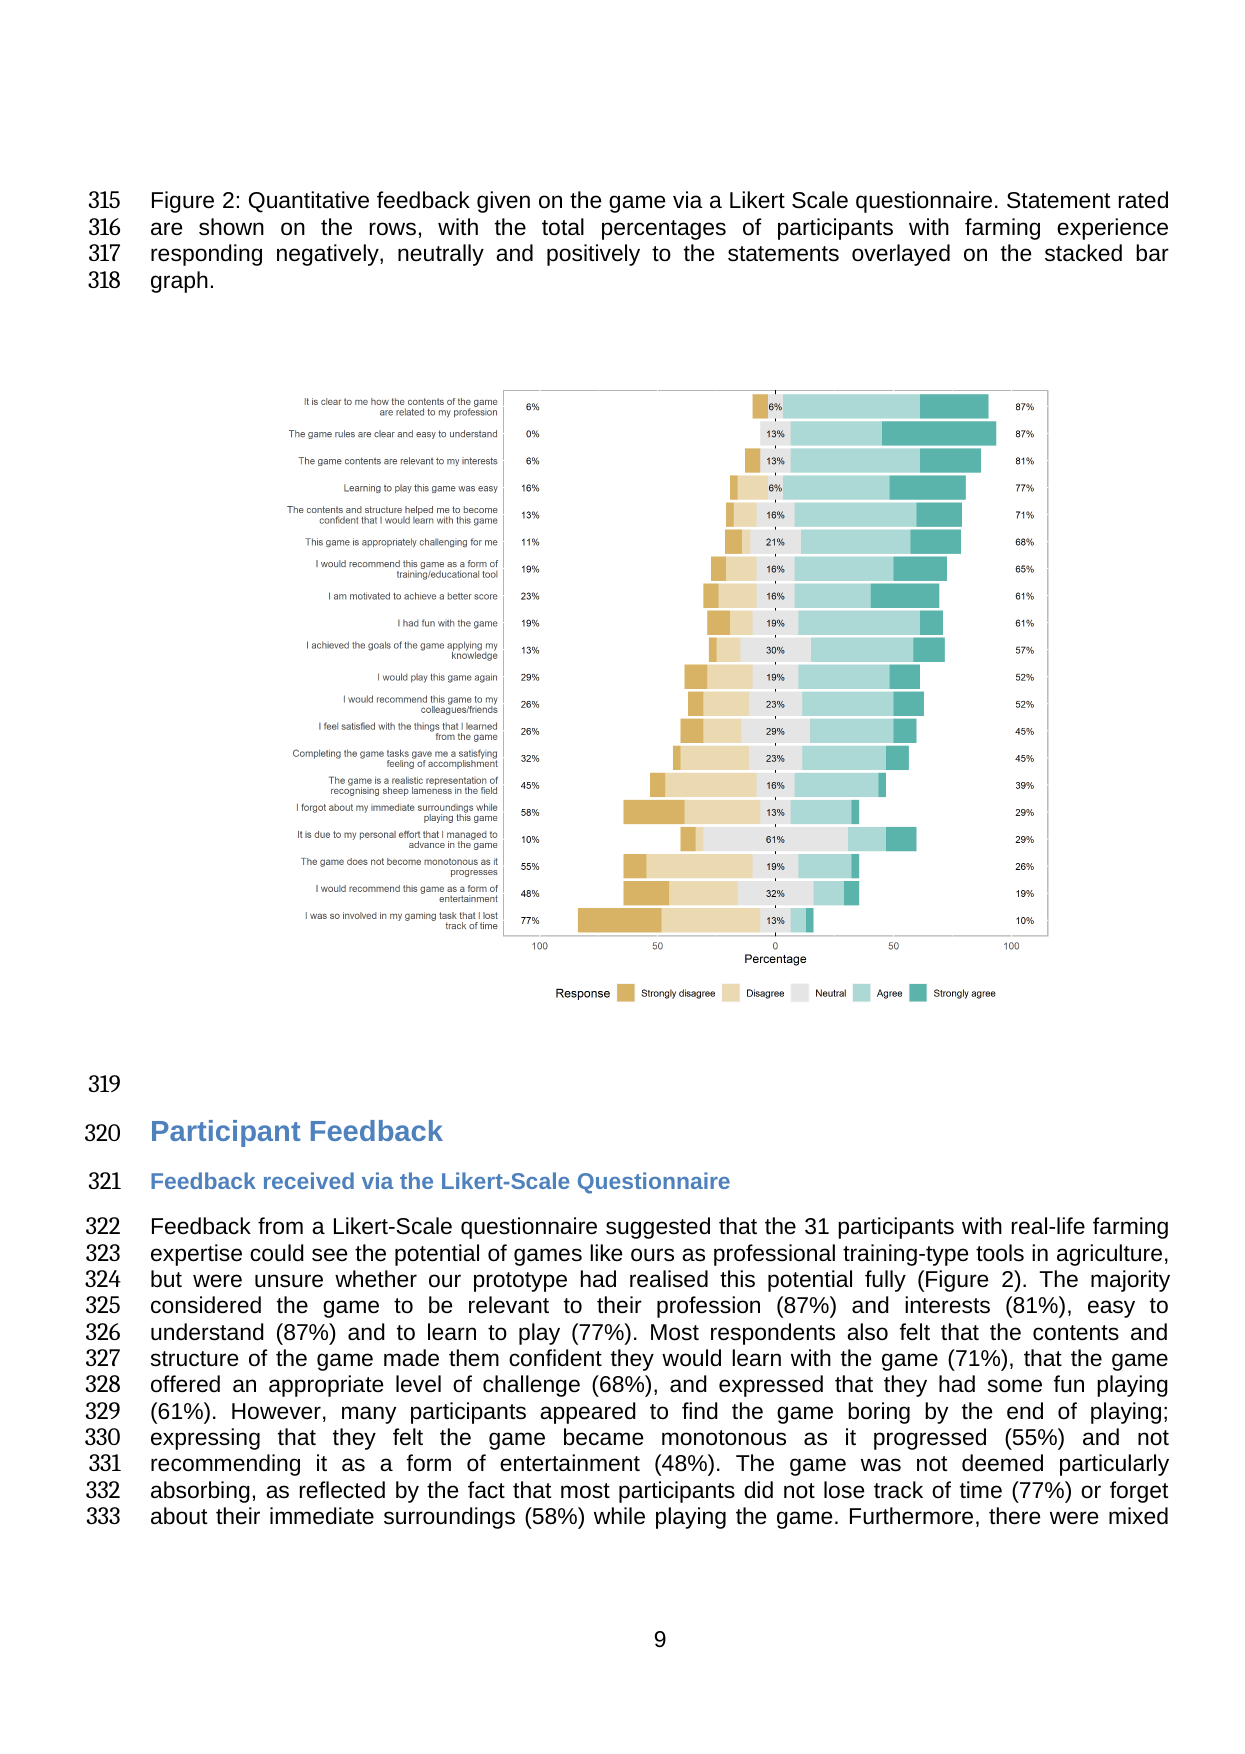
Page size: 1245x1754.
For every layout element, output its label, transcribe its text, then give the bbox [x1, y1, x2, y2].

picture [266, 305, 1054, 1093]
subtitle Feedback received via the Likert-Scale Questionnaire [150, 1168, 1170, 1194]
subtitle Participant Feedback [150, 1114, 1170, 1147]
text Figure 2: Quantitative feedback given on the game via a Likert Scale questionnaire. Statement rated are shown on the rows, with the total percentages of participants with farming experience responding negatively, neutrally and positively to the statements overlayed on the stacked bar graph. [150, 187, 1170, 293]
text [150, 1213, 1170, 1529]
